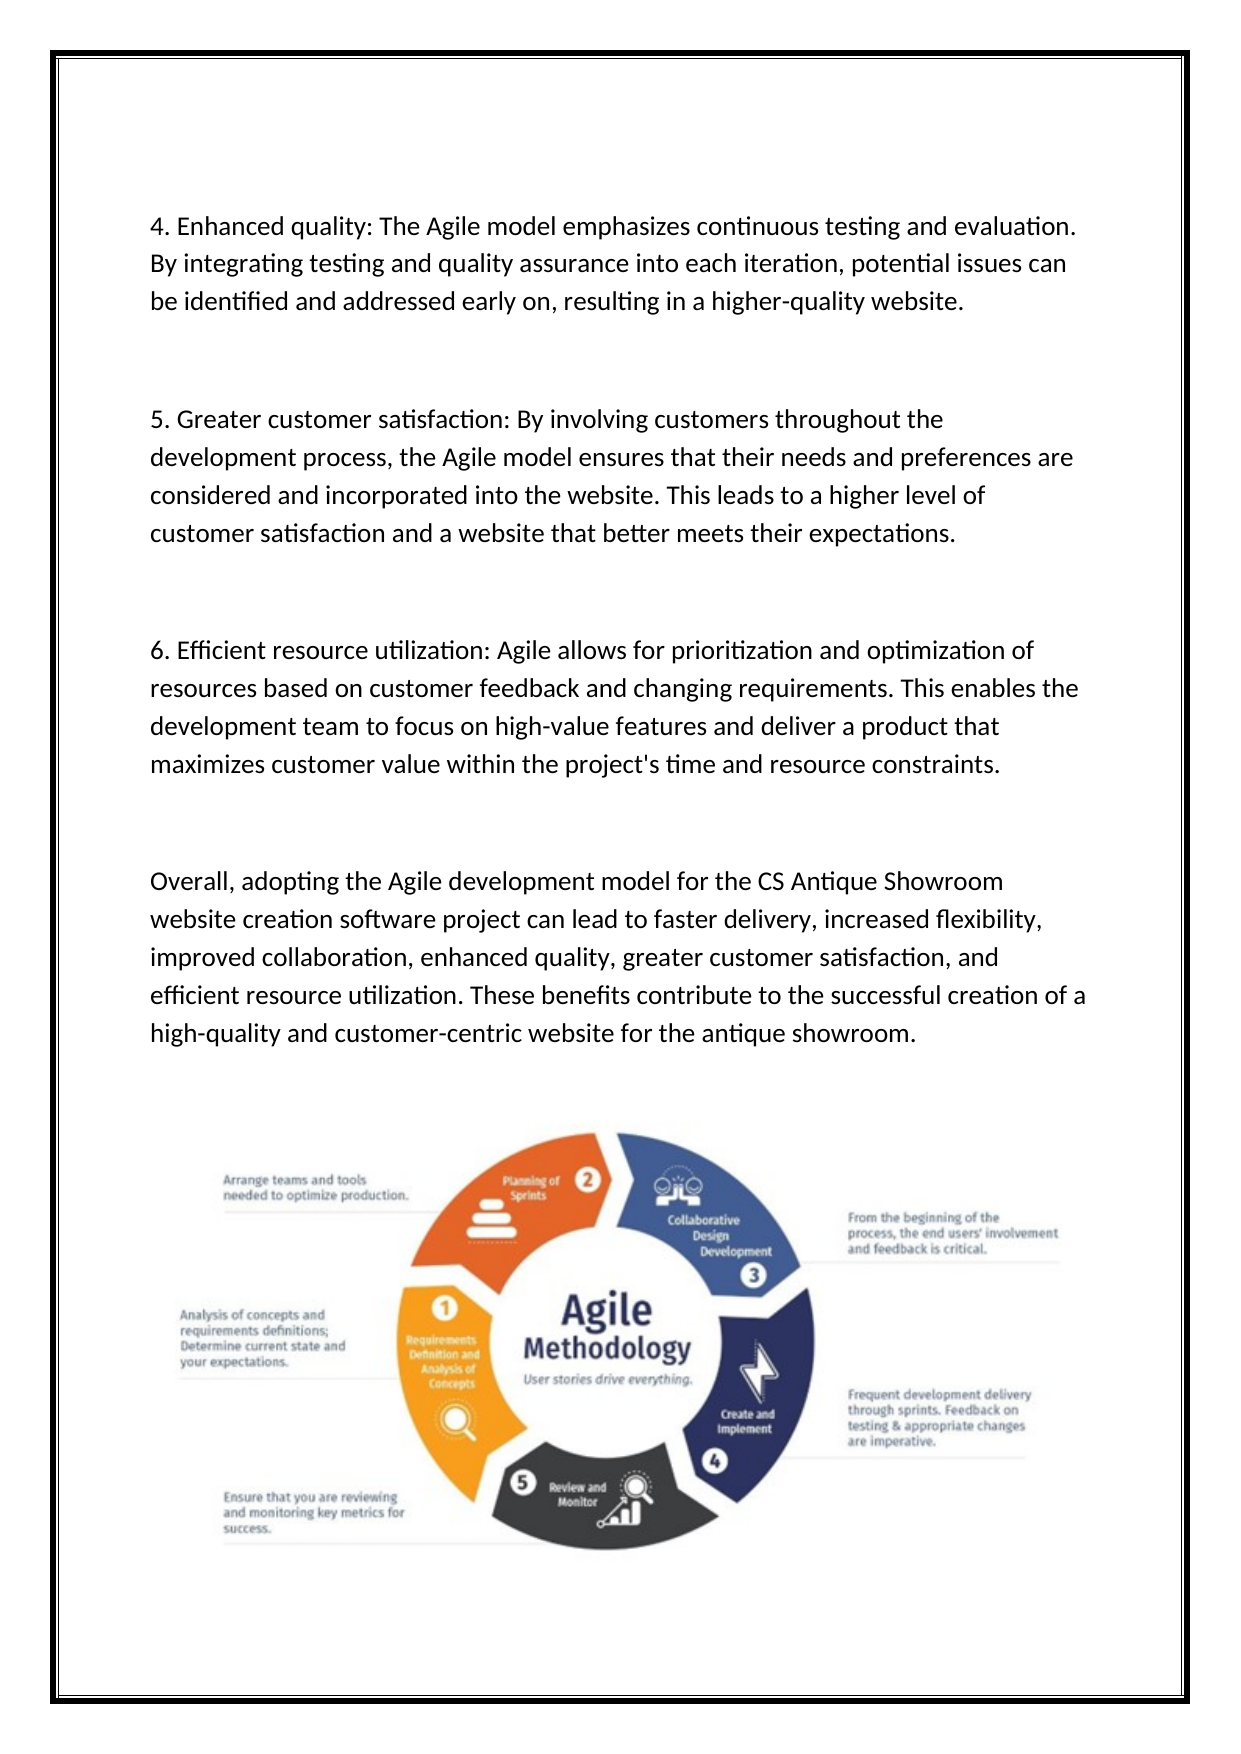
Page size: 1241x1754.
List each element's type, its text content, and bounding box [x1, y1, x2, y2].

text 4. Enhanced quality: The Agile model emphasizes continuous testing and evaluation. By integrating testing and quality assurance into each iteration, potential issues can be identified and addressed early on, resulting in a higher-quality website. [150, 209, 1090, 318]
text 5. Greater customer satisfaction: By involving customers throughout the development process, the Agile model ensures that their needs and preferences are considered and incorporated into the website. This leads to a higher level of customer satisfaction and a website that better meets their expectations. [150, 402, 1090, 549]
text Overall, adopting the Agile development model for the CS Antique Showroom website creation software project can lead to faster delivery, increased flexibility, improved collaboration, enhanced quality, greater customer satisfaction, and efficient resource utilization. These benefits contribute to the successful creation of a high-quality and customer-centric website for the antique showroom. [150, 864, 1090, 1049]
picture [150, 1074, 1086, 1610]
text 6. Efficient resource utilization: Agile allows for prioritization and optimization of resources based on customer feedback and changing requirements. This enables the development team to focus on high-value features and deliver a product that maximizes customer value within the project's time and resource constraints. [150, 633, 1090, 780]
